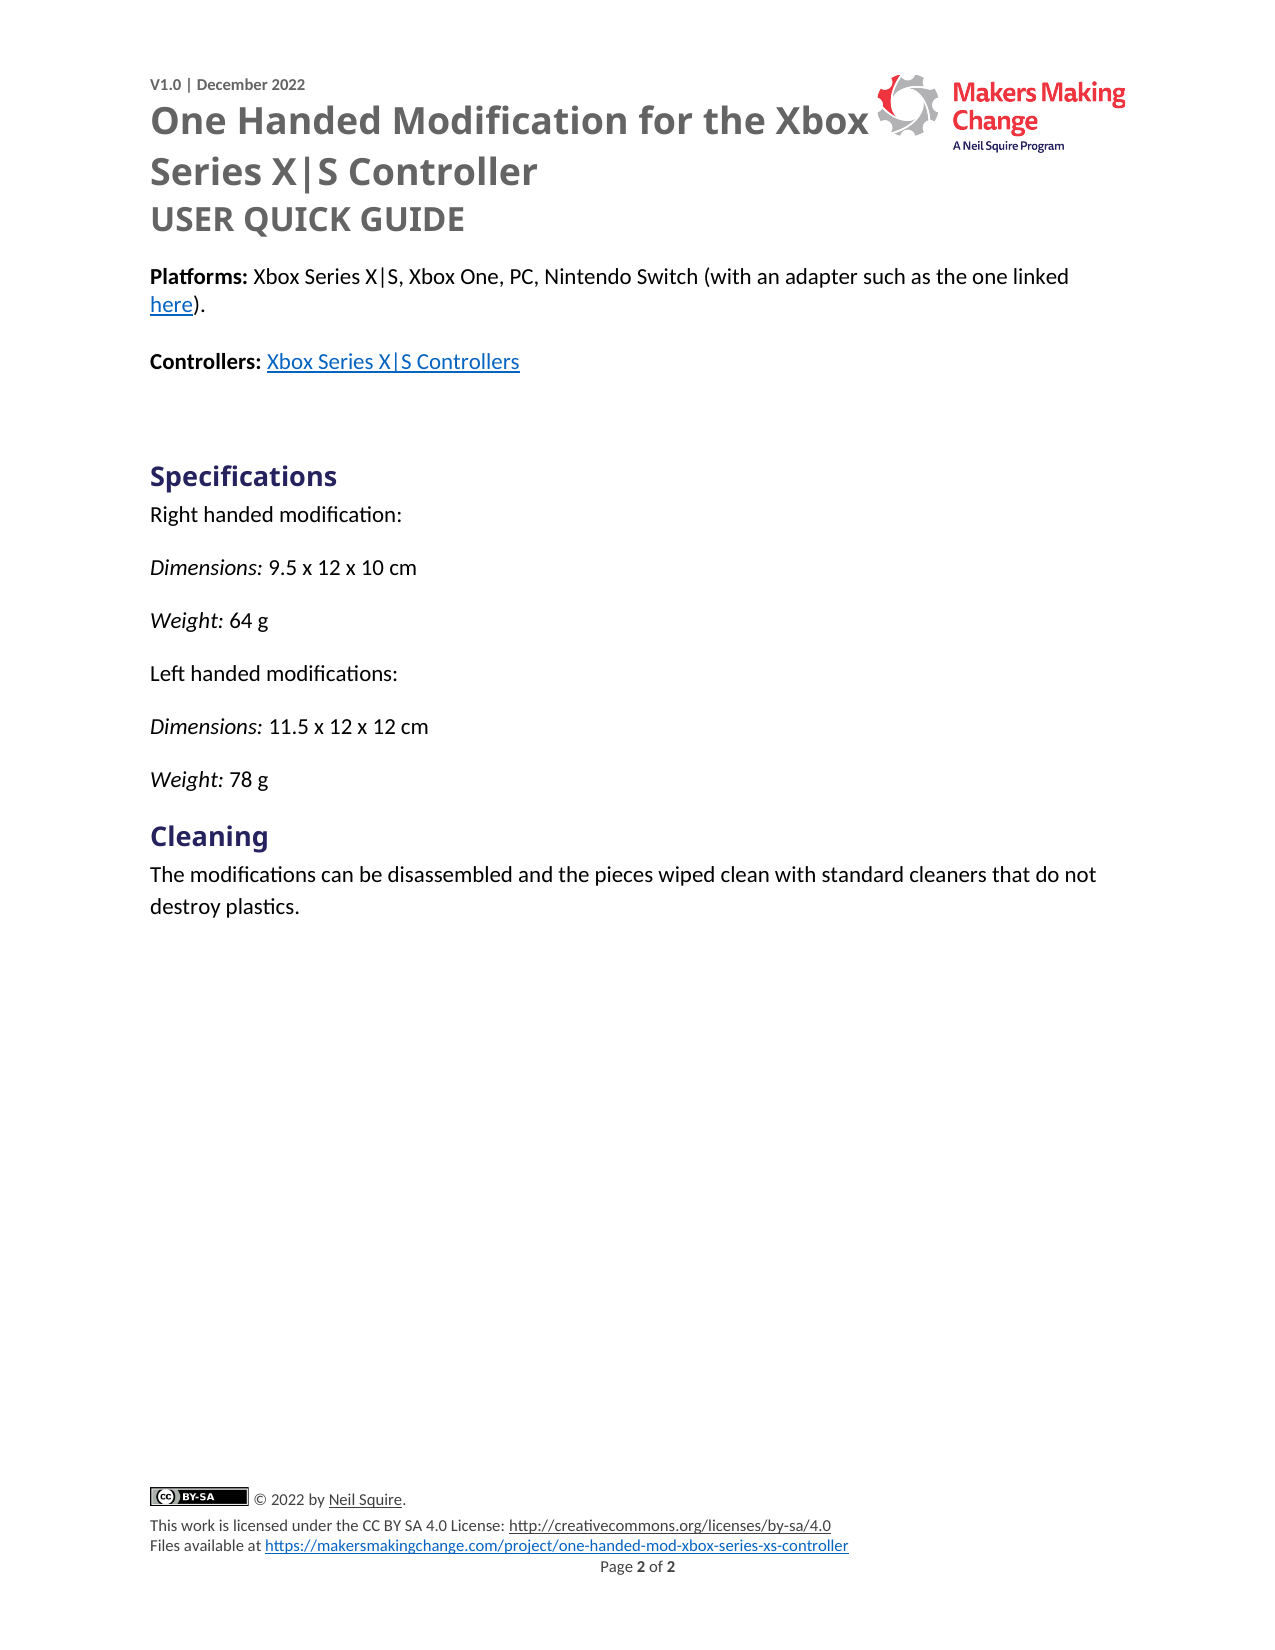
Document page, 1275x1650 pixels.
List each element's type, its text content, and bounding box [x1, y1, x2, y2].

text Weight: 64 g [150, 606, 1125, 634]
subtitle Cleaning [150, 818, 1125, 855]
picture [150, 1487, 249, 1506]
text Dimensions: 11.5 x 12 x 12 cm [150, 712, 1125, 740]
text Platforms: Xbox Series X|S, Xbox One, PC, Nintendo Switch (with an adapter such as the one linked here). [150, 262, 1125, 318]
text Right handed modification: [150, 500, 1125, 528]
text Controllers: Xbox Series X|S Controllers [150, 347, 1125, 375]
text Left handed modifications: [150, 659, 1125, 687]
text The modifications can be disassembled and the pieces wiped clean with standard cleaners that do not destroy plastics. [150, 860, 1125, 920]
subtitle Specifications [150, 457, 1125, 494]
text Weight: 78 g [150, 765, 1125, 793]
text Dimensions: 9.5 x 12 x 10 cm [150, 553, 1125, 581]
picture [877, 75, 1125, 153]
